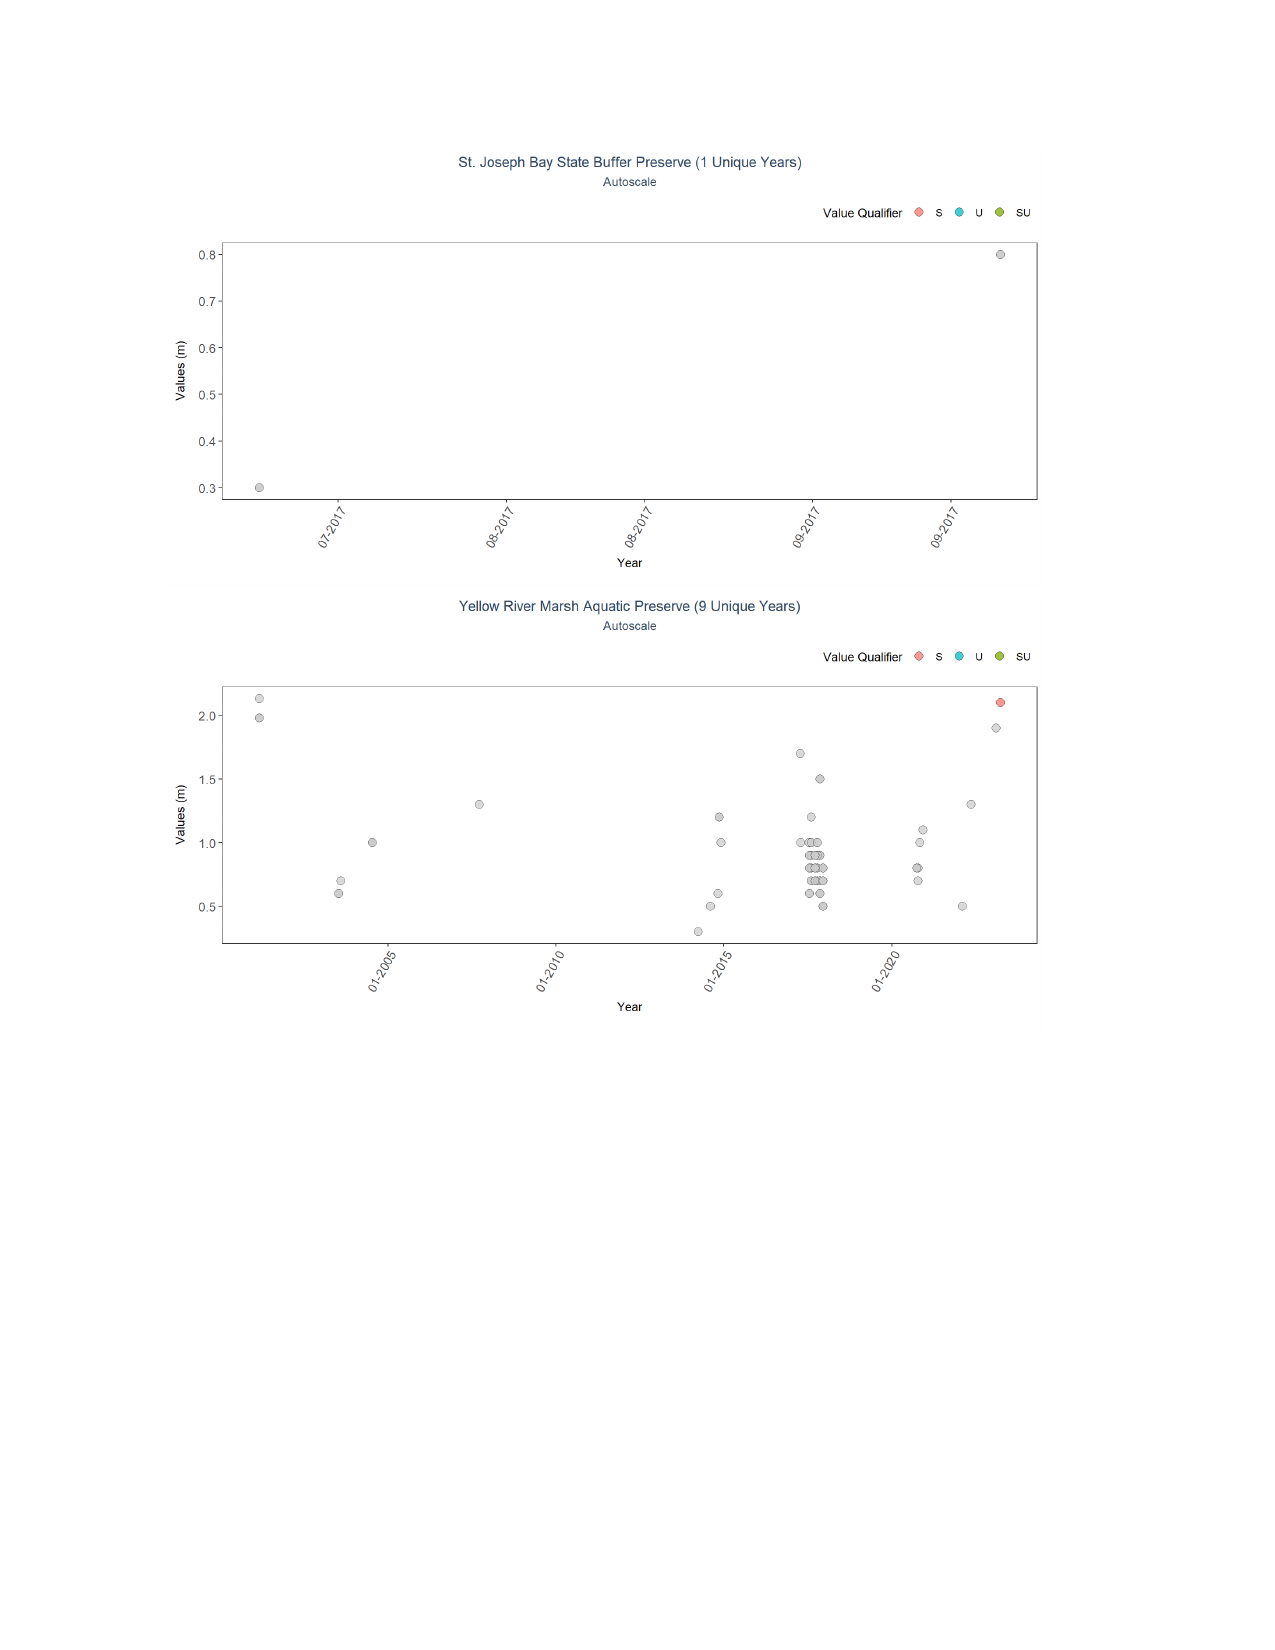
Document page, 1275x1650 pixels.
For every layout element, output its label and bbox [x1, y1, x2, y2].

picture [168, 593, 1044, 1032]
picture [168, 150, 1044, 588]
